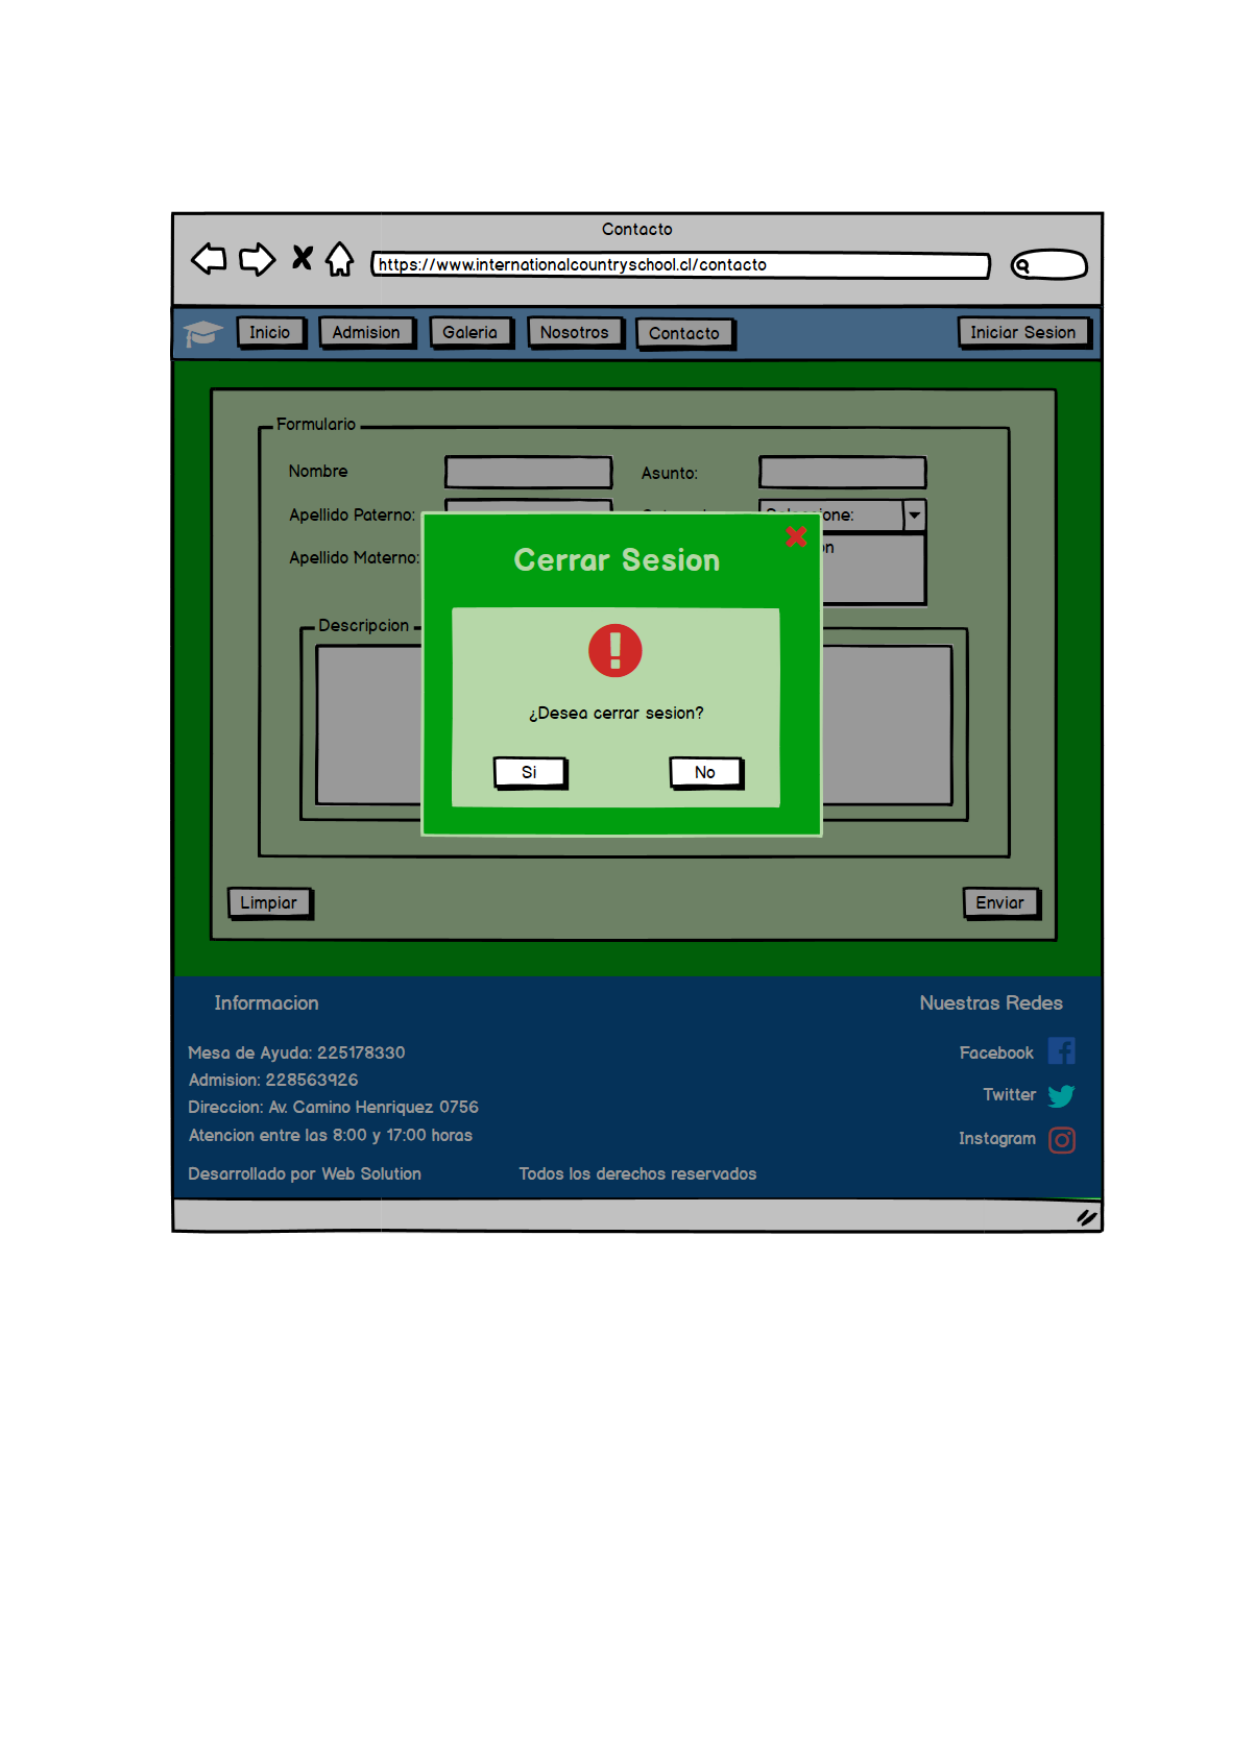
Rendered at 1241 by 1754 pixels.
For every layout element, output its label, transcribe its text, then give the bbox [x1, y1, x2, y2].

list Contacto - Cerrar Sesión [215, 313, 1063, 348]
picture [168, 429, 1106, 1455]
